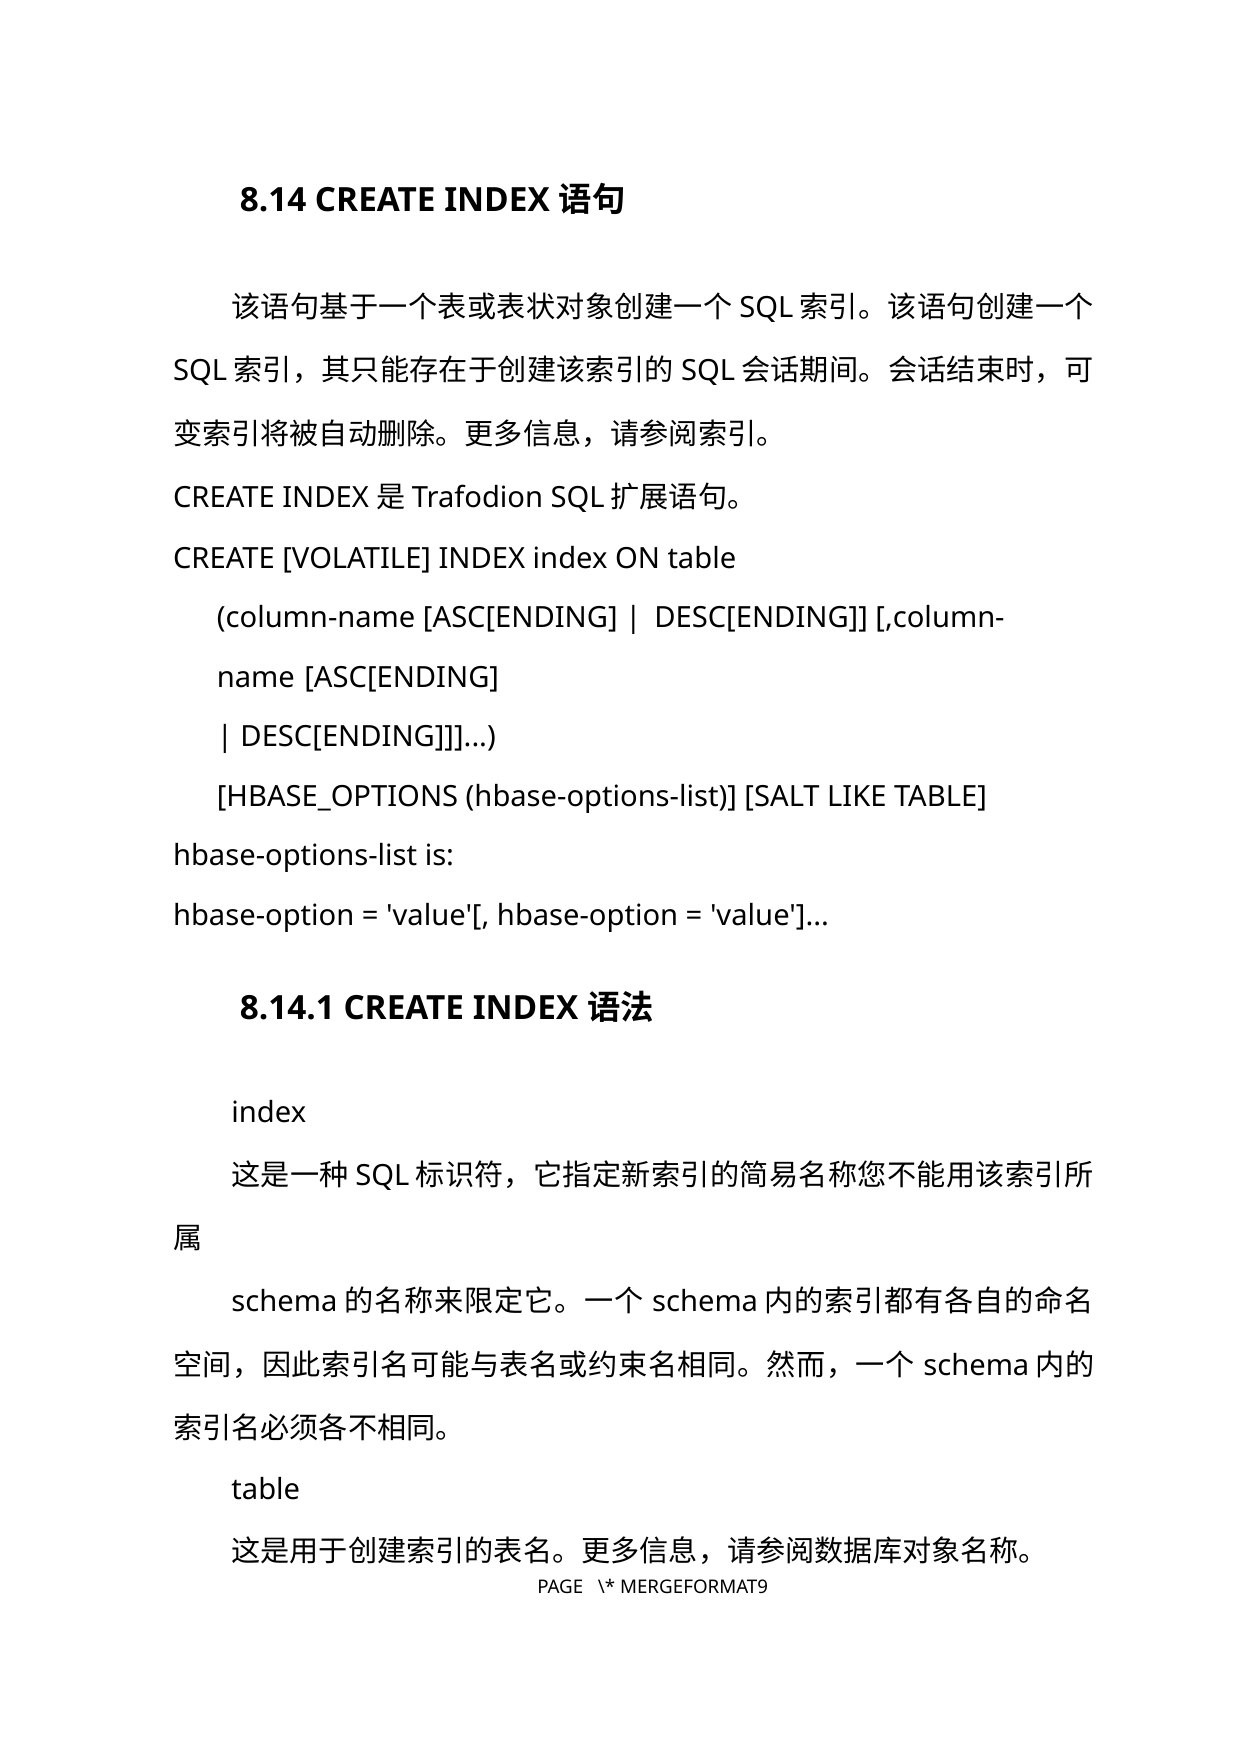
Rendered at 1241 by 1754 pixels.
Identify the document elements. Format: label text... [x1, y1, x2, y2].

text 这是一种SQL标识符，它指定新索引的简易名称您不能用该索引所属 [173, 1151, 1094, 1257]
text hbase-options-list is: [173, 835, 1094, 874]
subtitle 8.14 CREATE INDEX 语句 [173, 172, 1094, 221]
text 这是用于创建索引的表名。更多信息，请参阅数据库对象名称。 [173, 1528, 1094, 1570]
text | DESC[ENDING]]]...) [173, 716, 1094, 755]
text name [ASC[ENDING] [173, 656, 1094, 696]
subtitle 8.14.1 CREATE INDEX 语法 [173, 981, 1094, 1029]
text 该语句基于一个表或表状对象创建一个SQL索引。该语句创建一个 SQL索引，其只能存在于创建该索引的SQL会话期间。会话结束时，可变索引将被自动删除。更多信息，请参阅索引。 [173, 283, 1094, 453]
text (column-name [ASC[ENDING] | DESC[ENDING]] [,column- [173, 597, 1094, 636]
text schema的名称来限定它。一个 schema内的索引都有各自的命名空间，因此索引名可能与表名或约束名相同。然而，一个schema内的索引名必须各不相同。 [173, 1278, 1094, 1447]
text table [173, 1468, 1094, 1508]
text [HBASE_OPTIONS (hbase-options-list)] [SALT LIKE TABLE] [173, 775, 1094, 815]
text index [173, 1092, 1094, 1131]
text CREATE [VOLATILE] INDEX index ON table [173, 537, 1094, 577]
text CREATE INDEX 是Trafodion SQL扩展语句。 [173, 474, 1094, 516]
text hbase-option = 'value'[, hbase-option = 'value']... [173, 894, 1094, 934]
